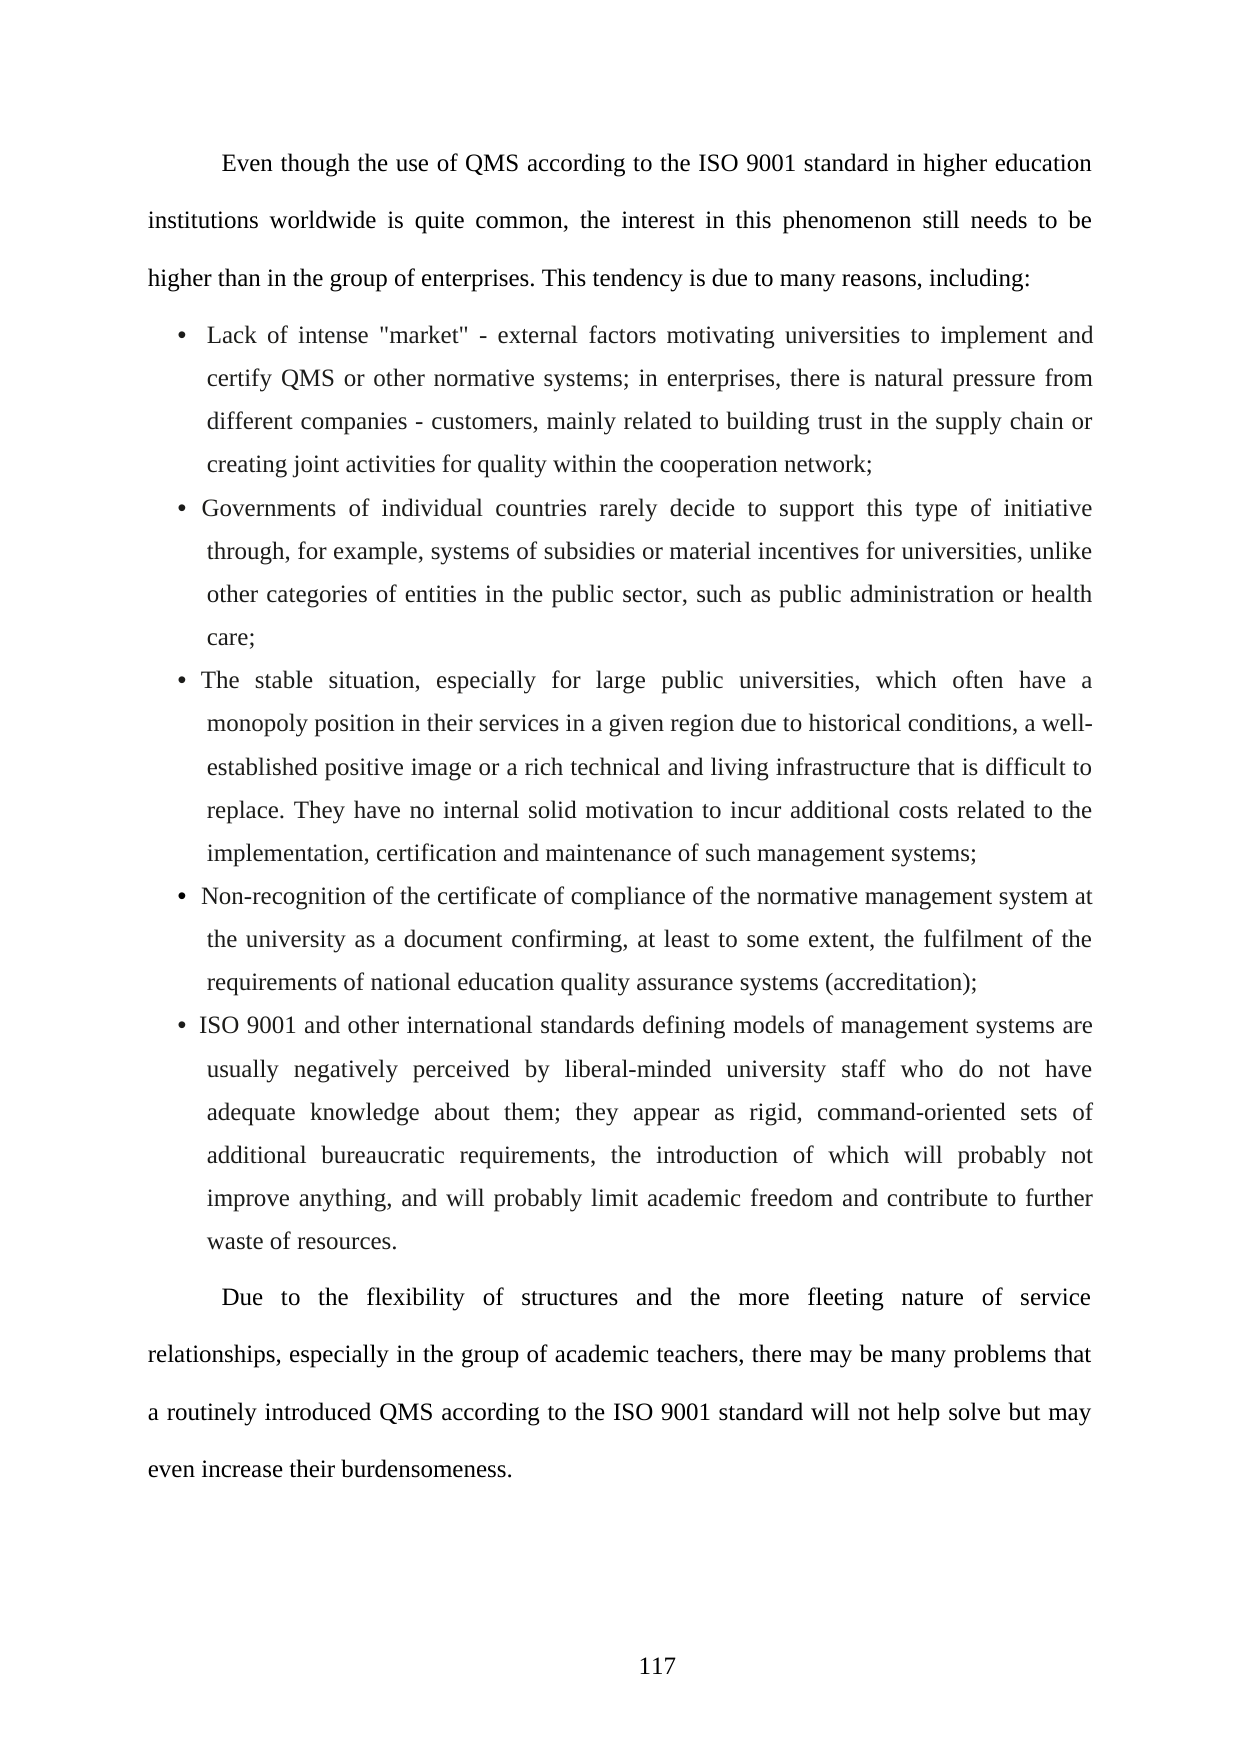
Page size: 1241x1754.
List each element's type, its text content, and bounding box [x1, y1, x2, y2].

list The stable situation, especially for large public universities, which often have a monopoly position in their services in a given region due to historical conditions, a well-established positive image or a rich technical and living infrastructure that is difficult to replace. They have no internal solid motivation to incur additional costs related to the implementation, certification and maintenance of such management systems; [177, 665, 1094, 867]
list Governments of individual countries rarely decide to support this type of initiative through, for example, systems of subsidies or material incentives for universities, unlike other categories of entities in the public sector, such as public administration or health care; [177, 493, 1094, 651]
list Non-recognition of the certificate of compliance of the normative management system at the university as a document confirming, at least to some extent, the fulfilment of the requirements of national education quality assurance systems (accreditation); [177, 881, 1094, 996]
text Due to the flexibility of structures and the more fleeting nature of service relationships, especially in the group of academic teachers, there may be many problems that a routinely introduced QMS according to the ISO 9001 standard will not help solve but may even increase their burdensomeness. [148, 1282, 1093, 1483]
text Even though the use of QMS according to the ISO 9001 standard in higher education institutions worldwide is quite common, the interest in this phenomenon still needs to be higher than in the group of enterprises. This tendency is due to many reasons, including: [148, 148, 1093, 291]
list ISO 9001 and other international standards defining models of management systems are usually negatively perceived by liberal-minded university staff who do not have adequate knowledge about them; they appear as rigid, command-oriented sets of additional bureaucratic requirements, the introduction of which will probably not improve anything, and will probably limit academic freedom and contribute to further waste of resources. [177, 1011, 1094, 1255]
list Lack of intense "market" - external factors motivating universities to implement and certify QMS or other normative systems; in enterprises, there is natural pressure from different companies - customers, mainly related to building trust in the supply chain or creating joint activities for quality within the cooperation network; [177, 320, 1094, 478]
